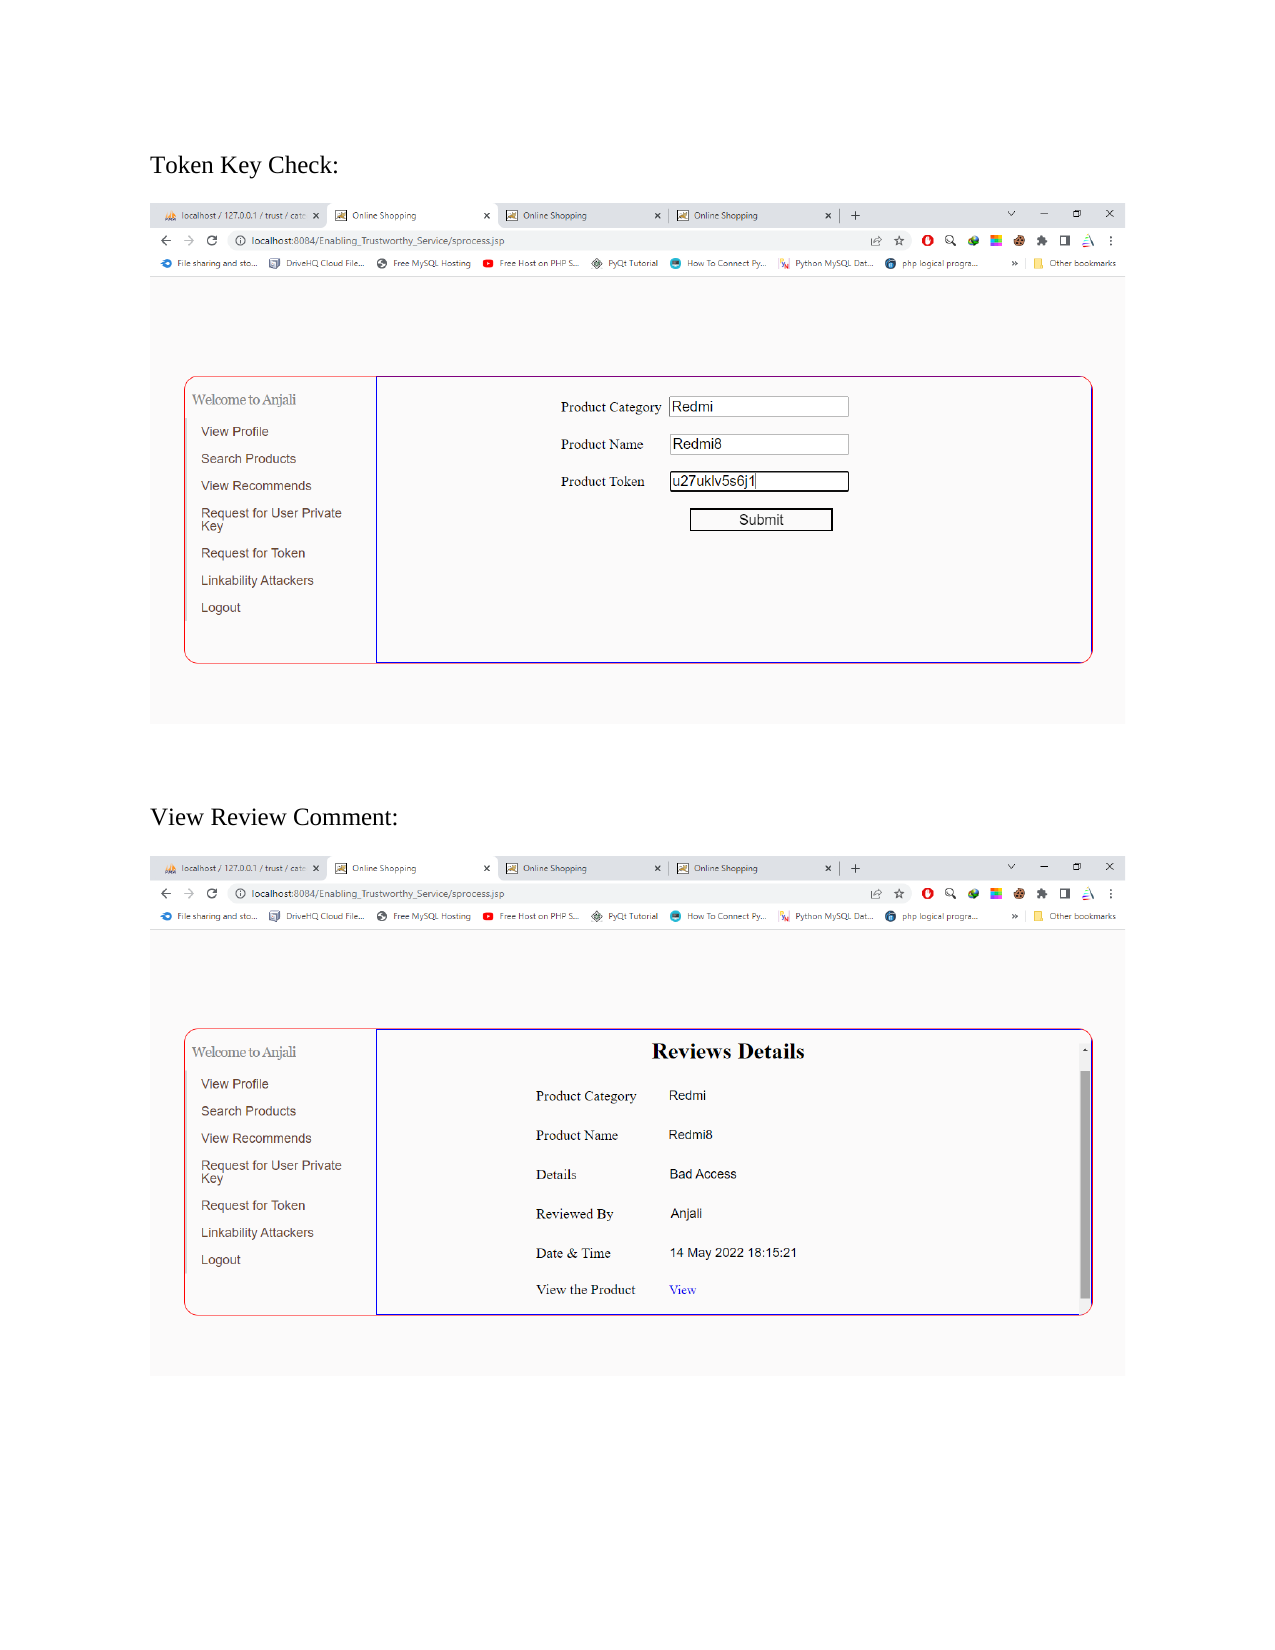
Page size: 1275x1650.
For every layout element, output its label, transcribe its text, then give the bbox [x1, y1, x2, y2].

text Token Key Check: [150, 150, 1125, 179]
text View Review Comment: [150, 802, 1125, 831]
picture [150, 856, 1125, 1376]
picture [150, 203, 1125, 724]
